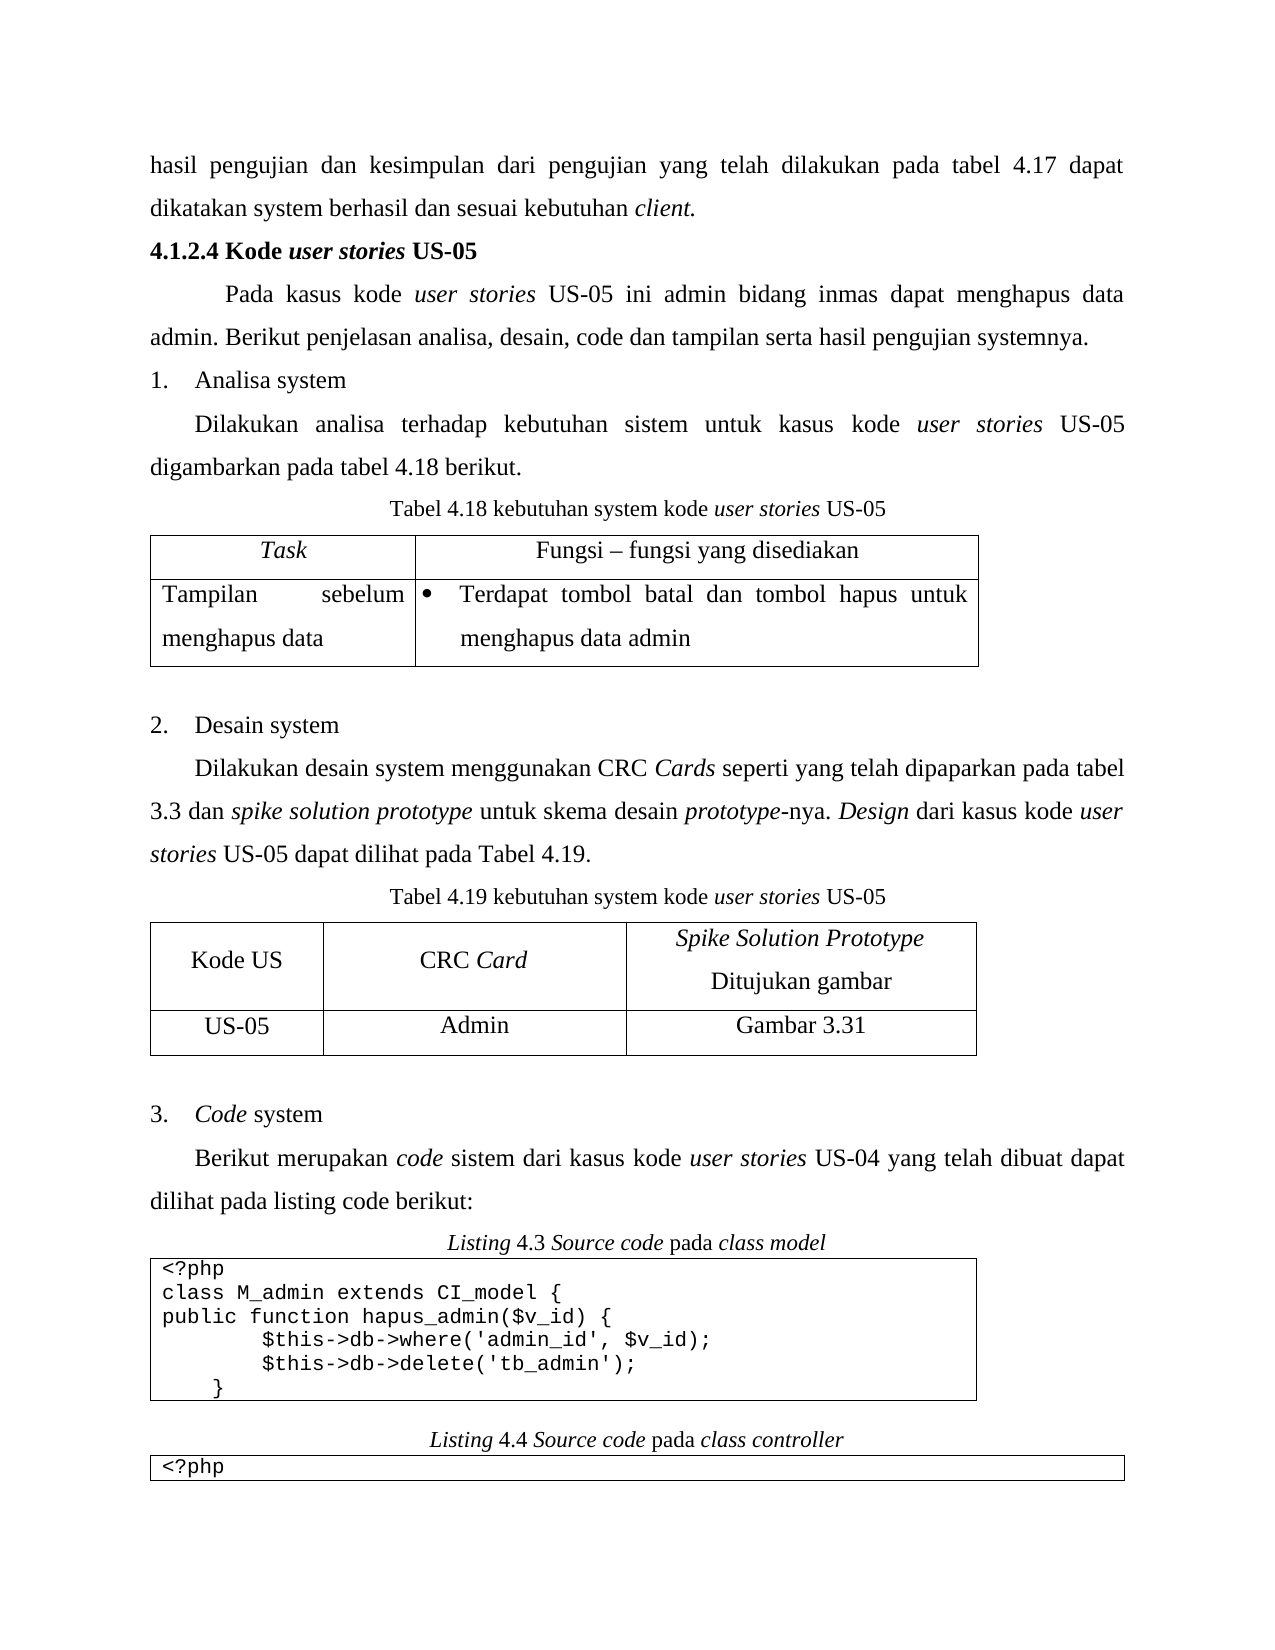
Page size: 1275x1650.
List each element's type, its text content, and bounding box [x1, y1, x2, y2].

table_cell Gambar 3.31 [627, 1011, 976, 1055]
table_header Task [151, 536, 415, 578]
table_header Spike Solution Prototype Ditujukan gambar [627, 923, 976, 1009]
table_cell US-05 [151, 1011, 323, 1055]
table_header Kode US [151, 923, 323, 1009]
list Code system [150, 1099, 1125, 1128]
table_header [151, 1456, 1124, 1479]
text Dilakukan analisa terhadap kebutuhan sistem untuk kasus kode user stories US-05 digambarkan pada tabel 4.18 berikut. [150, 409, 1125, 481]
table_cell Admin [324, 1011, 626, 1055]
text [150, 150, 1125, 222]
table_header CRC Card [324, 923, 626, 1009]
table_header Fungsi – fungsi yang disediakan [416, 536, 978, 578]
list Dilakukan desain system menggunakan CRC Cards seperti yang telah dipaparkan pada tabel 3.3 dan spike solution prototype untuk skema desain prototype-nya. Design dari kasus kode user stories US-05 dapat dilihat pada Tabel 4.19. [150, 753, 1125, 868]
list Desain system [150, 710, 1125, 739]
list Analisa system [150, 366, 1125, 394]
table_cell Terdapat tombol batal dan tombol hapus untuk menghapus data admin [416, 580, 978, 666]
text Tabel 4.19 kebutuhan system kode user stories US-05 [150, 883, 1125, 909]
list Berikut merupakan code sistem dari kasus kode user stories US-04 yang telah dibuat dapat dilihat pada listing code berikut: [150, 1143, 1125, 1214]
list Listing 4.4 Source code pada class controller [150, 1426, 1125, 1453]
text Pada kasus kode user stories US-05 ini admin bidang inmas dapat menghapus data admin. Berikut penjelasan analisa, desain, code dan tampilan serta hasil pengujian systemnya. [150, 279, 1125, 351]
text Tabel 4.18 kebutuhan system kode user stories US-05 [150, 495, 1125, 521]
list Listing 4.3 Source code pada class model [150, 1229, 1125, 1255]
table_header <?php class M_admin extends CI_model { public function hapus_admin($v_id) { $this->db->where('admin_id', $v_id); $this->db->delete('tb_admin'); } [151, 1259, 976, 1400]
table_cell Tampilan sebelum menghapus data [151, 580, 415, 666]
list Kode user stories US-05 [150, 236, 1125, 265]
